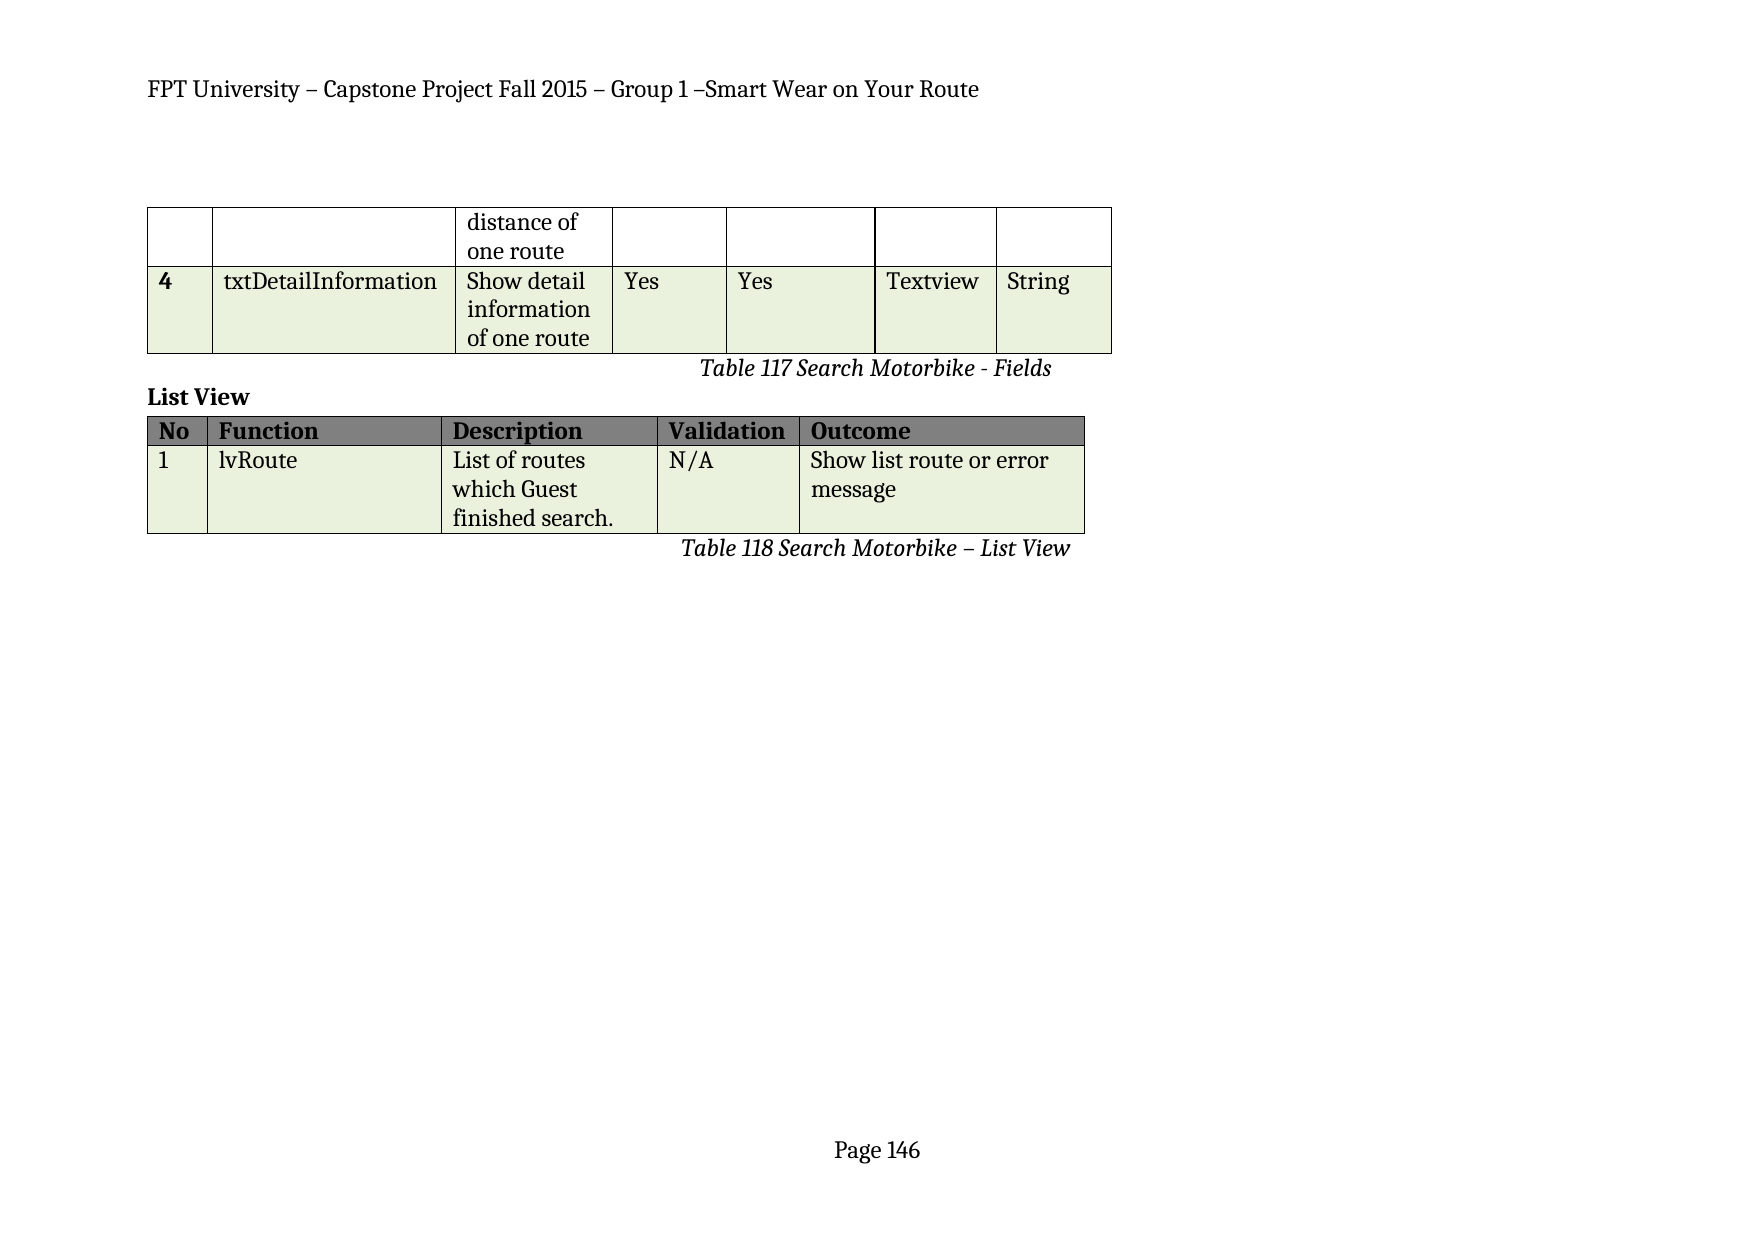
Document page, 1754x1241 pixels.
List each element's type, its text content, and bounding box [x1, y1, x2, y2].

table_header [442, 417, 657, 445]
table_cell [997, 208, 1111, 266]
text Table 117 Search Motorbike - Fields [147, 354, 1607, 383]
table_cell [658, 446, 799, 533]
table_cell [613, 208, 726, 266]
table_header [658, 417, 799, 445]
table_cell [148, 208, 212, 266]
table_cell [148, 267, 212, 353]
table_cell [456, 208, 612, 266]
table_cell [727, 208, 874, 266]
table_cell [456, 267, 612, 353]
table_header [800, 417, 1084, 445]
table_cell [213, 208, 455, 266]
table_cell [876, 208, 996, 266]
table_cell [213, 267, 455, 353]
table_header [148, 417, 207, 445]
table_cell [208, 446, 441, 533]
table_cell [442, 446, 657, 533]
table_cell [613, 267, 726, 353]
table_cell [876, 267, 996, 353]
text Table 118 Search Motorbike – List View [147, 534, 1607, 562]
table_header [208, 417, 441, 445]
text List View [147, 383, 1607, 411]
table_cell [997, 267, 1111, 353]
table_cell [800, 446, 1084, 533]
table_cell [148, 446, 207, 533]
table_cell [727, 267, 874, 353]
